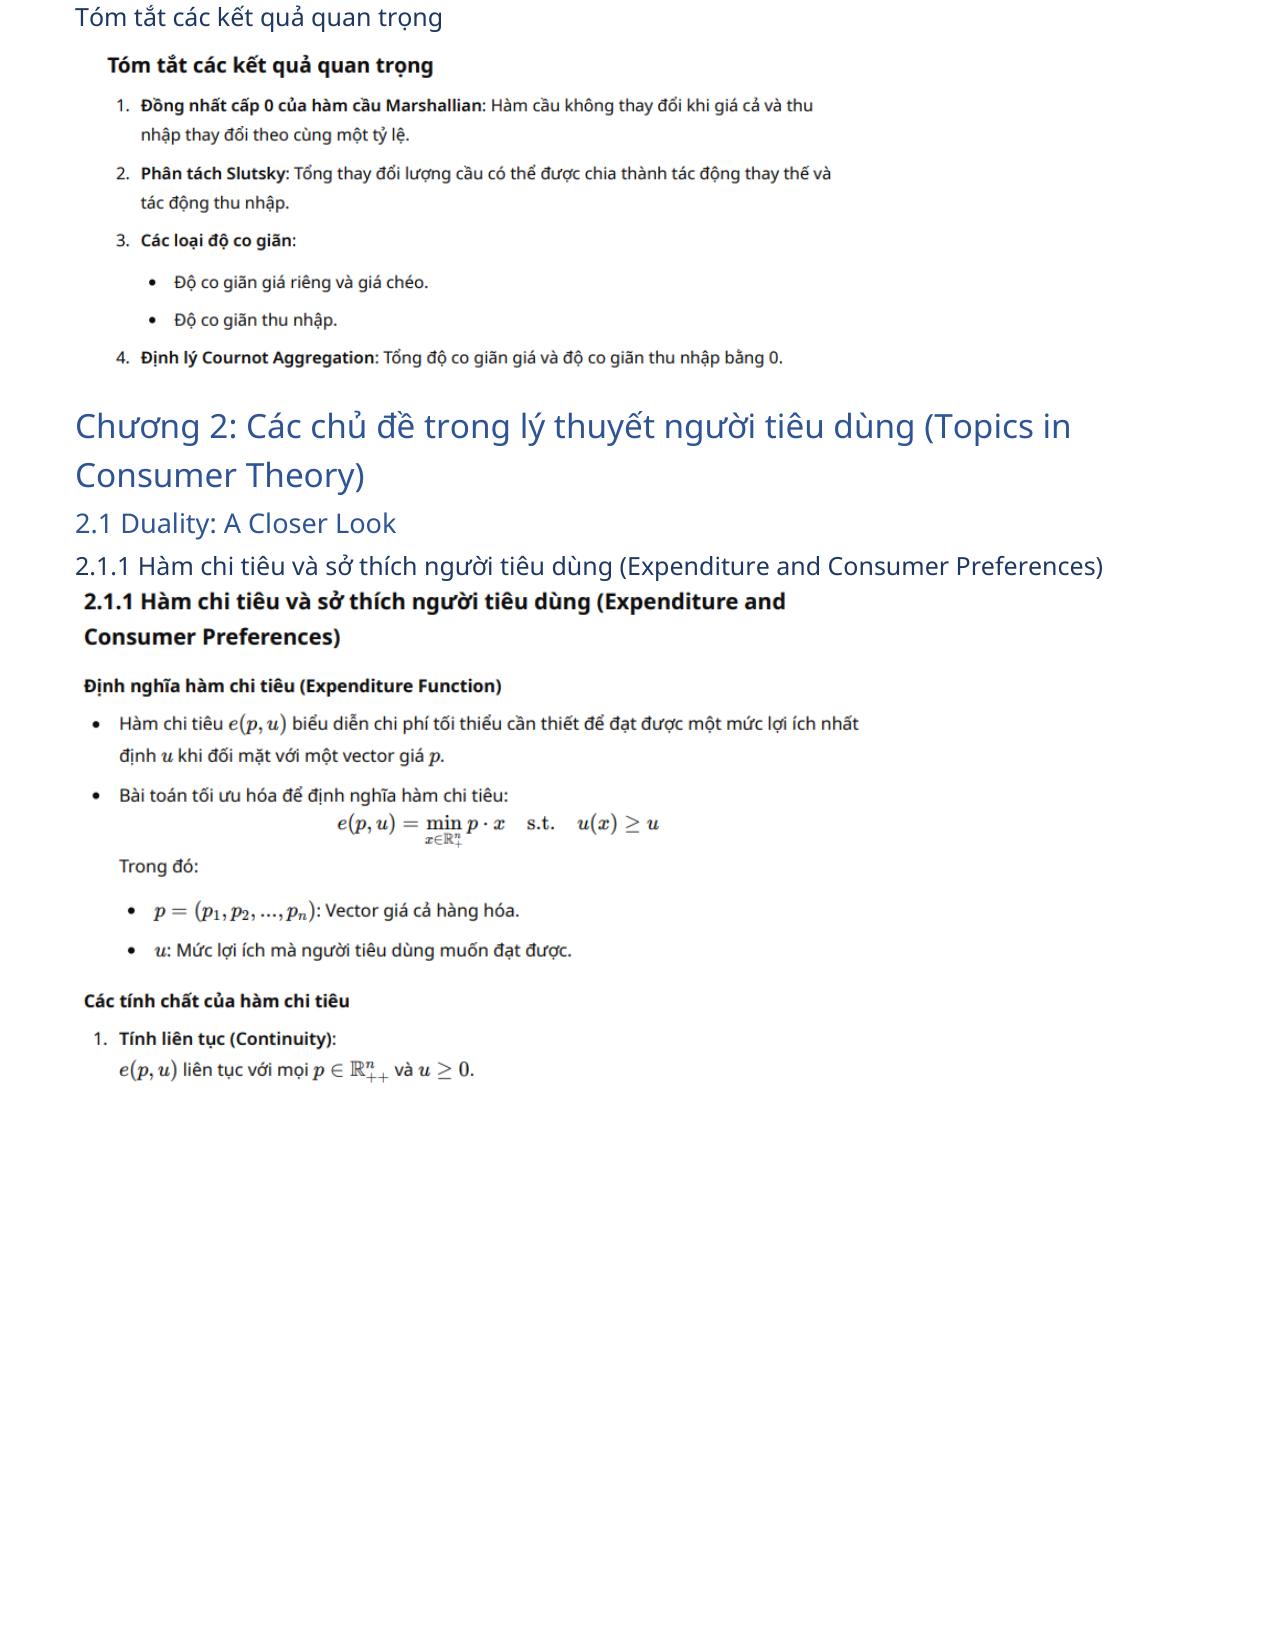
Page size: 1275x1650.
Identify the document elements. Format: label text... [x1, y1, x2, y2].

picture [75, 36, 852, 376]
subtitle 2.1.1 Hàm chi tiêu và sở thích người tiêu dùng (Expenditure and Consumer Preferences) [75, 548, 1200, 583]
subtitle 2.1 Duality: A Closer Look [75, 504, 1200, 541]
subtitle Chương 2: Các chủ đề trong lý thuyết người tiêu dùng (Topics in Consumer Theory) [75, 402, 1200, 497]
subtitle Tóm tắt các kết quả quan trọng [75, 0, 1200, 34]
picture [75, 585, 884, 1087]
